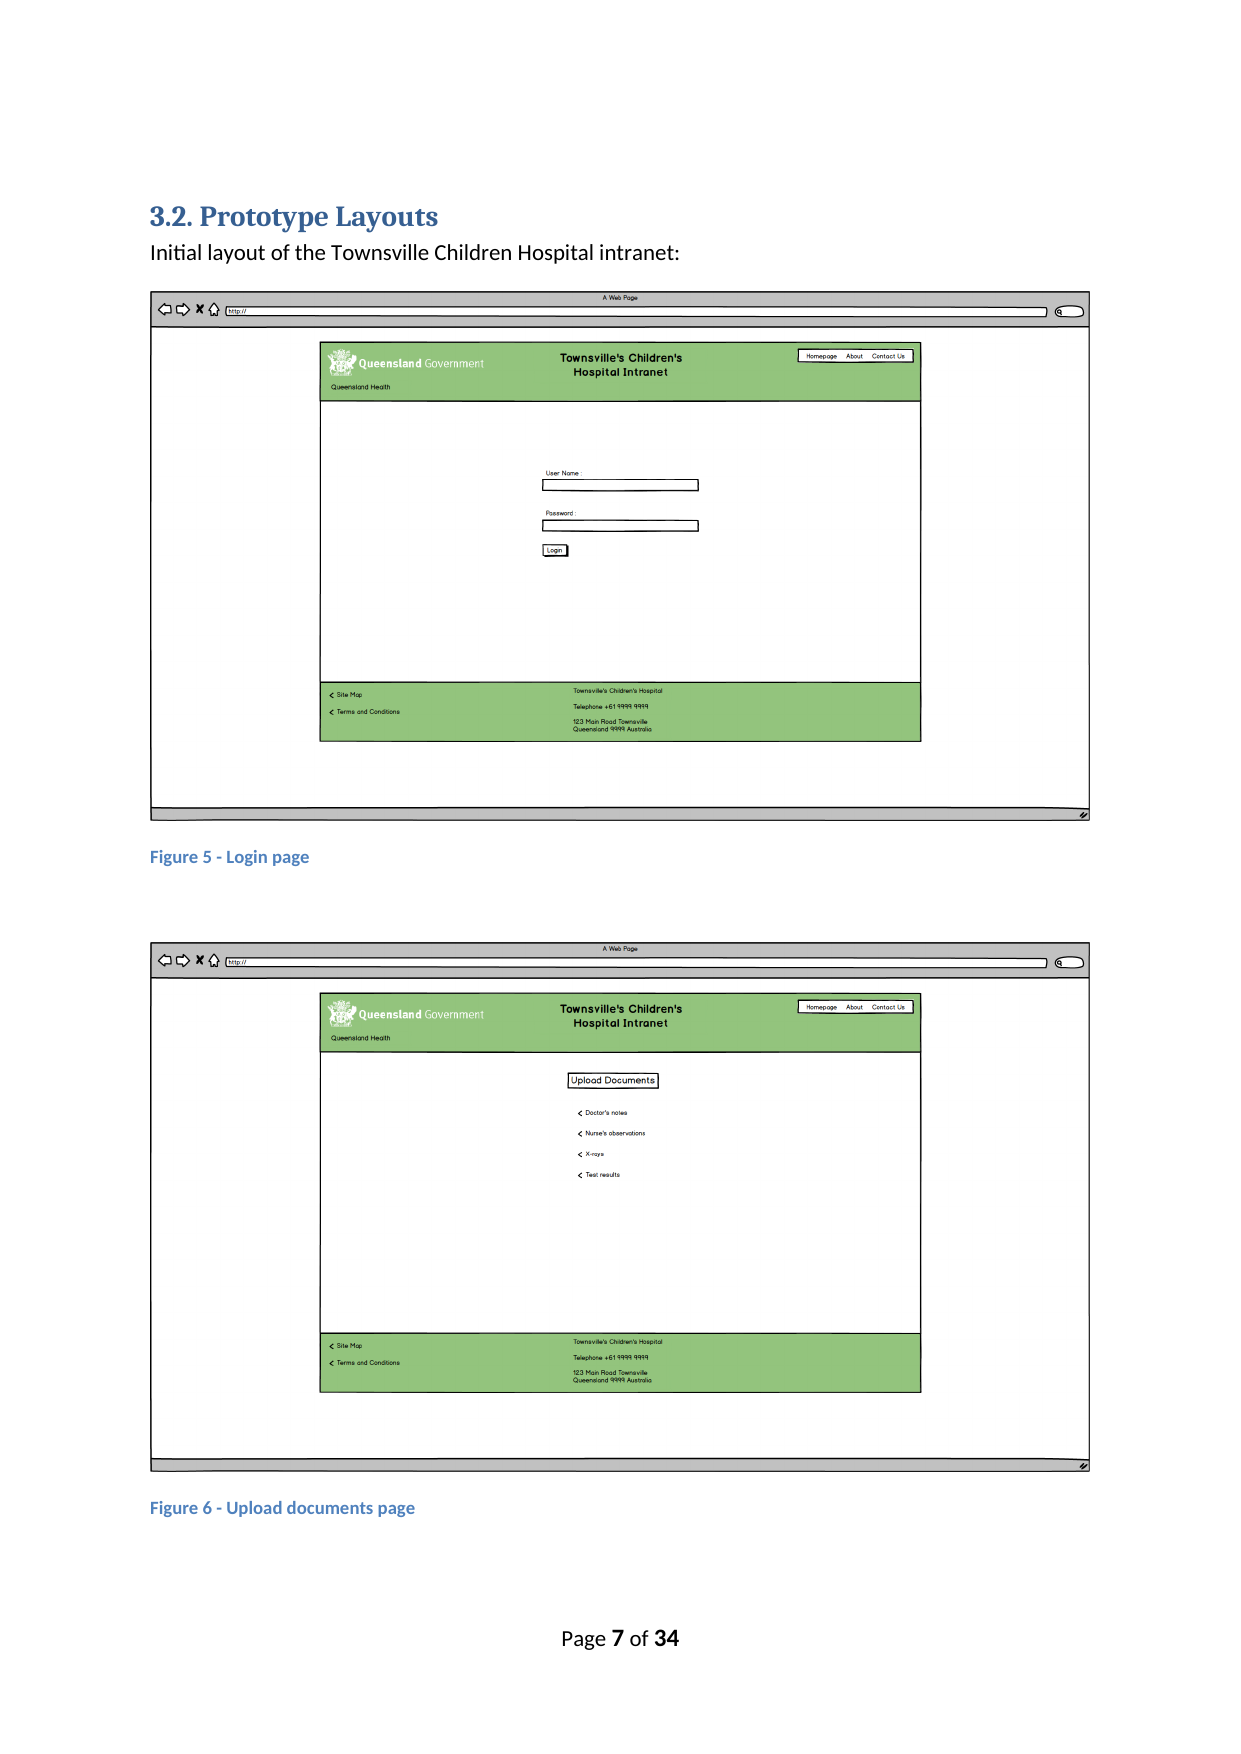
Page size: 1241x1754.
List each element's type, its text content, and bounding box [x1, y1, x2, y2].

text Initial layout of the Townsville Children Hospital intranet: [150, 238, 1090, 267]
picture [150, 942, 1090, 1472]
picture [150, 291, 1090, 821]
subtitle 3.2. Prototype Layouts [150, 200, 1090, 233]
text Figure 6 - Upload documents page [150, 1496, 1090, 1519]
text Figure 5 - Login page [150, 846, 1090, 868]
